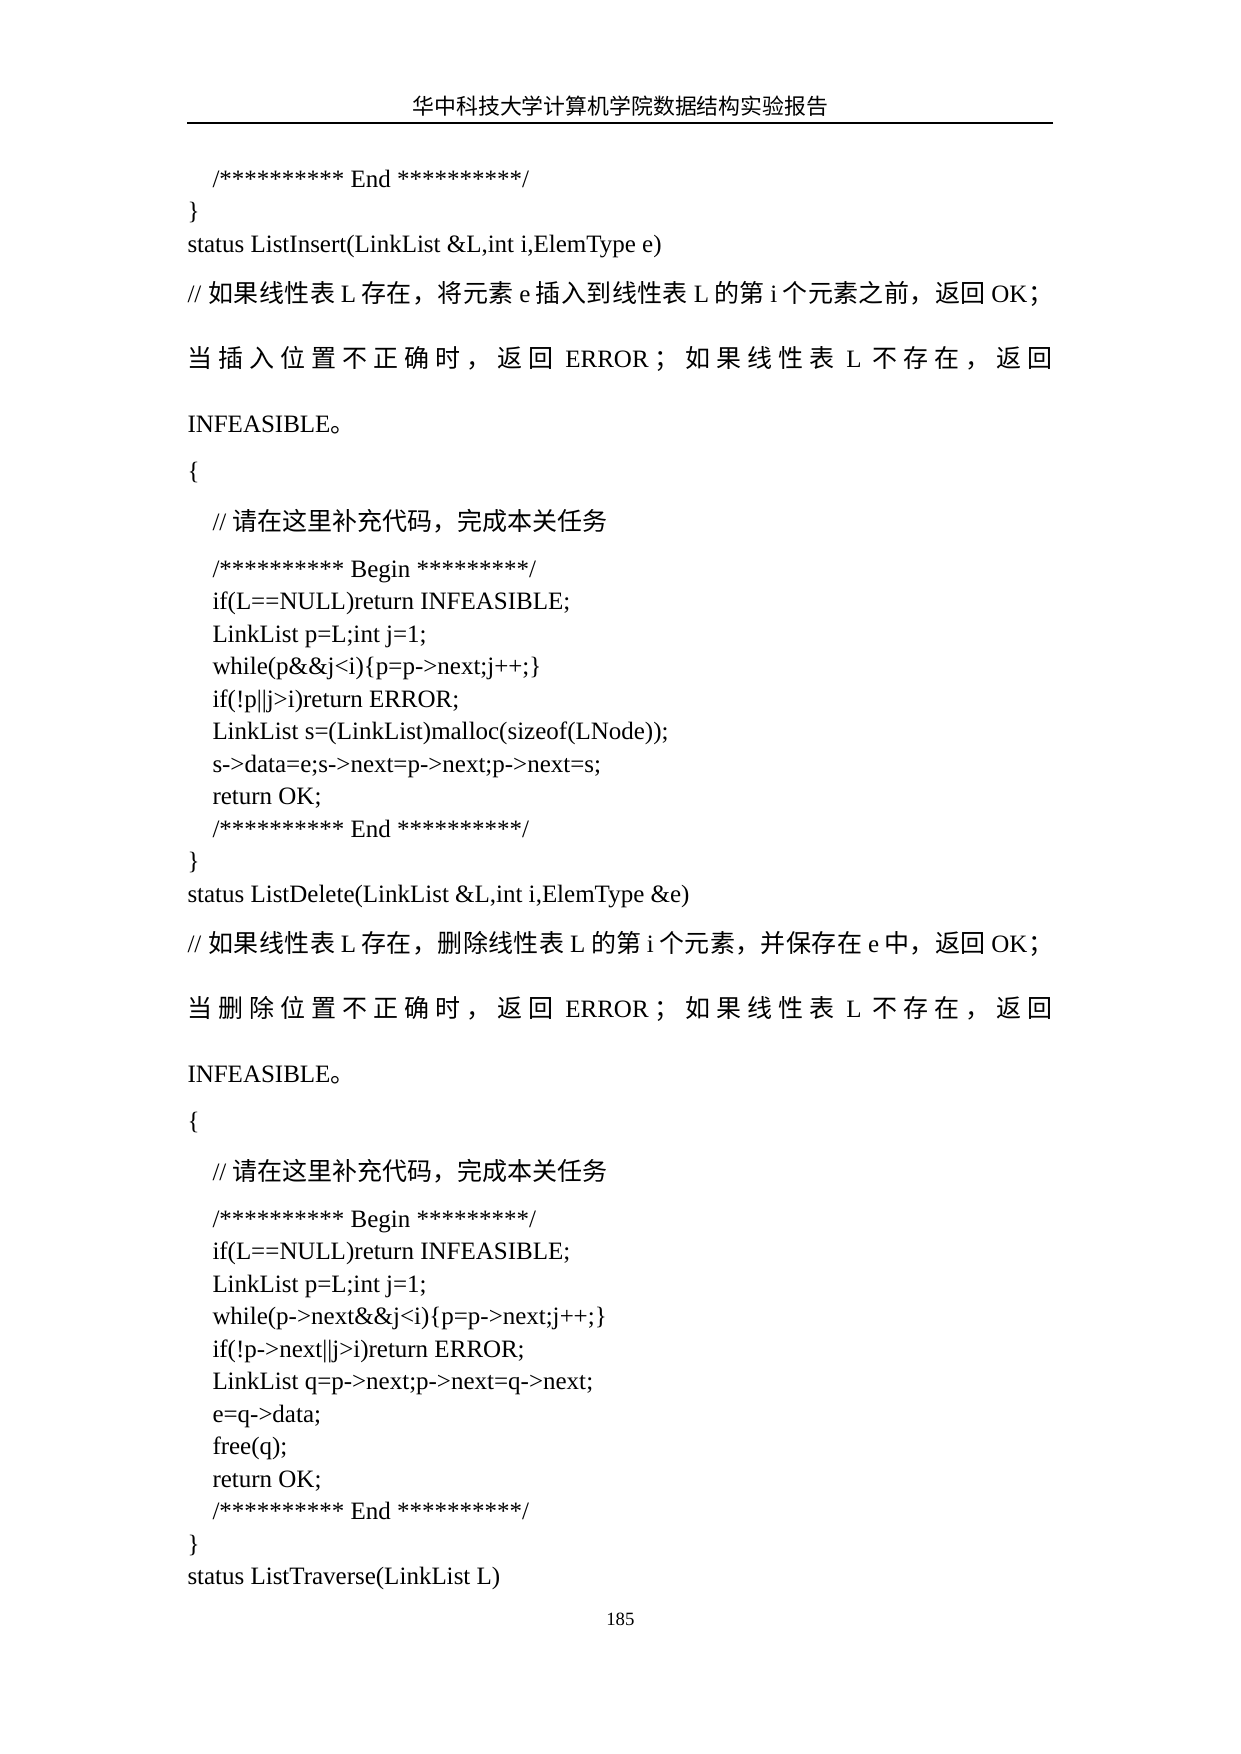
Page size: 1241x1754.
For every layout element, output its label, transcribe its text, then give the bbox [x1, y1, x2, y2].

text status ListTraverse(LinkList L) [187, 1559, 1053, 1592]
text /********** End **********/ [187, 1494, 1053, 1527]
text /********** Begin *********/ [187, 552, 1053, 584]
text return OK; [187, 1462, 1053, 1494]
text { [187, 454, 1053, 487]
text /********** End **********/ [187, 162, 1053, 194]
text /********** Begin *********/ [187, 1202, 1053, 1234]
text if(!p||j>i)return ERROR; [187, 682, 1053, 714]
text LinkList p=L;int j=1; [187, 617, 1053, 649]
text if(L==NULL)return INFEASIBLE; [187, 1234, 1053, 1267]
text /********** End **********/ [187, 812, 1053, 844]
text LinkList s=(LinkList)malloc(sizeof(LNode)); [187, 714, 1053, 747]
text while(p&&j<i){p=p->next;j++;} [187, 649, 1053, 682]
text if(!p->next||j>i)return ERROR; [187, 1332, 1053, 1364]
text // 如果线性表L存在，将元素e插入到线性表L的第i个元素之前，返回OK；当插入位置不正确时，返回ERROR；如果线性表L不存在，返回INFEASIBLE。 [187, 259, 1053, 454]
text // 请在这里补充代码，完成本关任务 [187, 487, 1053, 552]
text status ListInsert(LinkList &L,int i,ElemType e) [187, 227, 1053, 259]
text // 如果线性表L存在，删除线性表L的第i个元素，并保存在e中，返回OK；当删除位置不正确时，返回ERROR；如果线性表L不存在，返回INFEASIBLE。 [187, 909, 1053, 1104]
text { [187, 1104, 1053, 1137]
text e=q->data; [187, 1397, 1053, 1429]
text } [187, 844, 1053, 877]
text return OK; [187, 779, 1053, 812]
text while(p->next&&j<i){p=p->next;j++;} [187, 1299, 1053, 1332]
text // 请在这里补充代码，完成本关任务 [187, 1137, 1053, 1202]
text } [187, 194, 1053, 227]
text status ListDelete(LinkList &L,int i,ElemType &e) [187, 877, 1053, 909]
text s->data=e;s->next=p->next;p->next=s; [187, 747, 1053, 779]
text LinkList q=p->next;p->next=q->next; [187, 1364, 1053, 1397]
text if(L==NULL)return INFEASIBLE; [187, 584, 1053, 617]
text free(q); [187, 1429, 1053, 1462]
text LinkList p=L;int j=1; [187, 1267, 1053, 1299]
text } [187, 1527, 1053, 1559]
